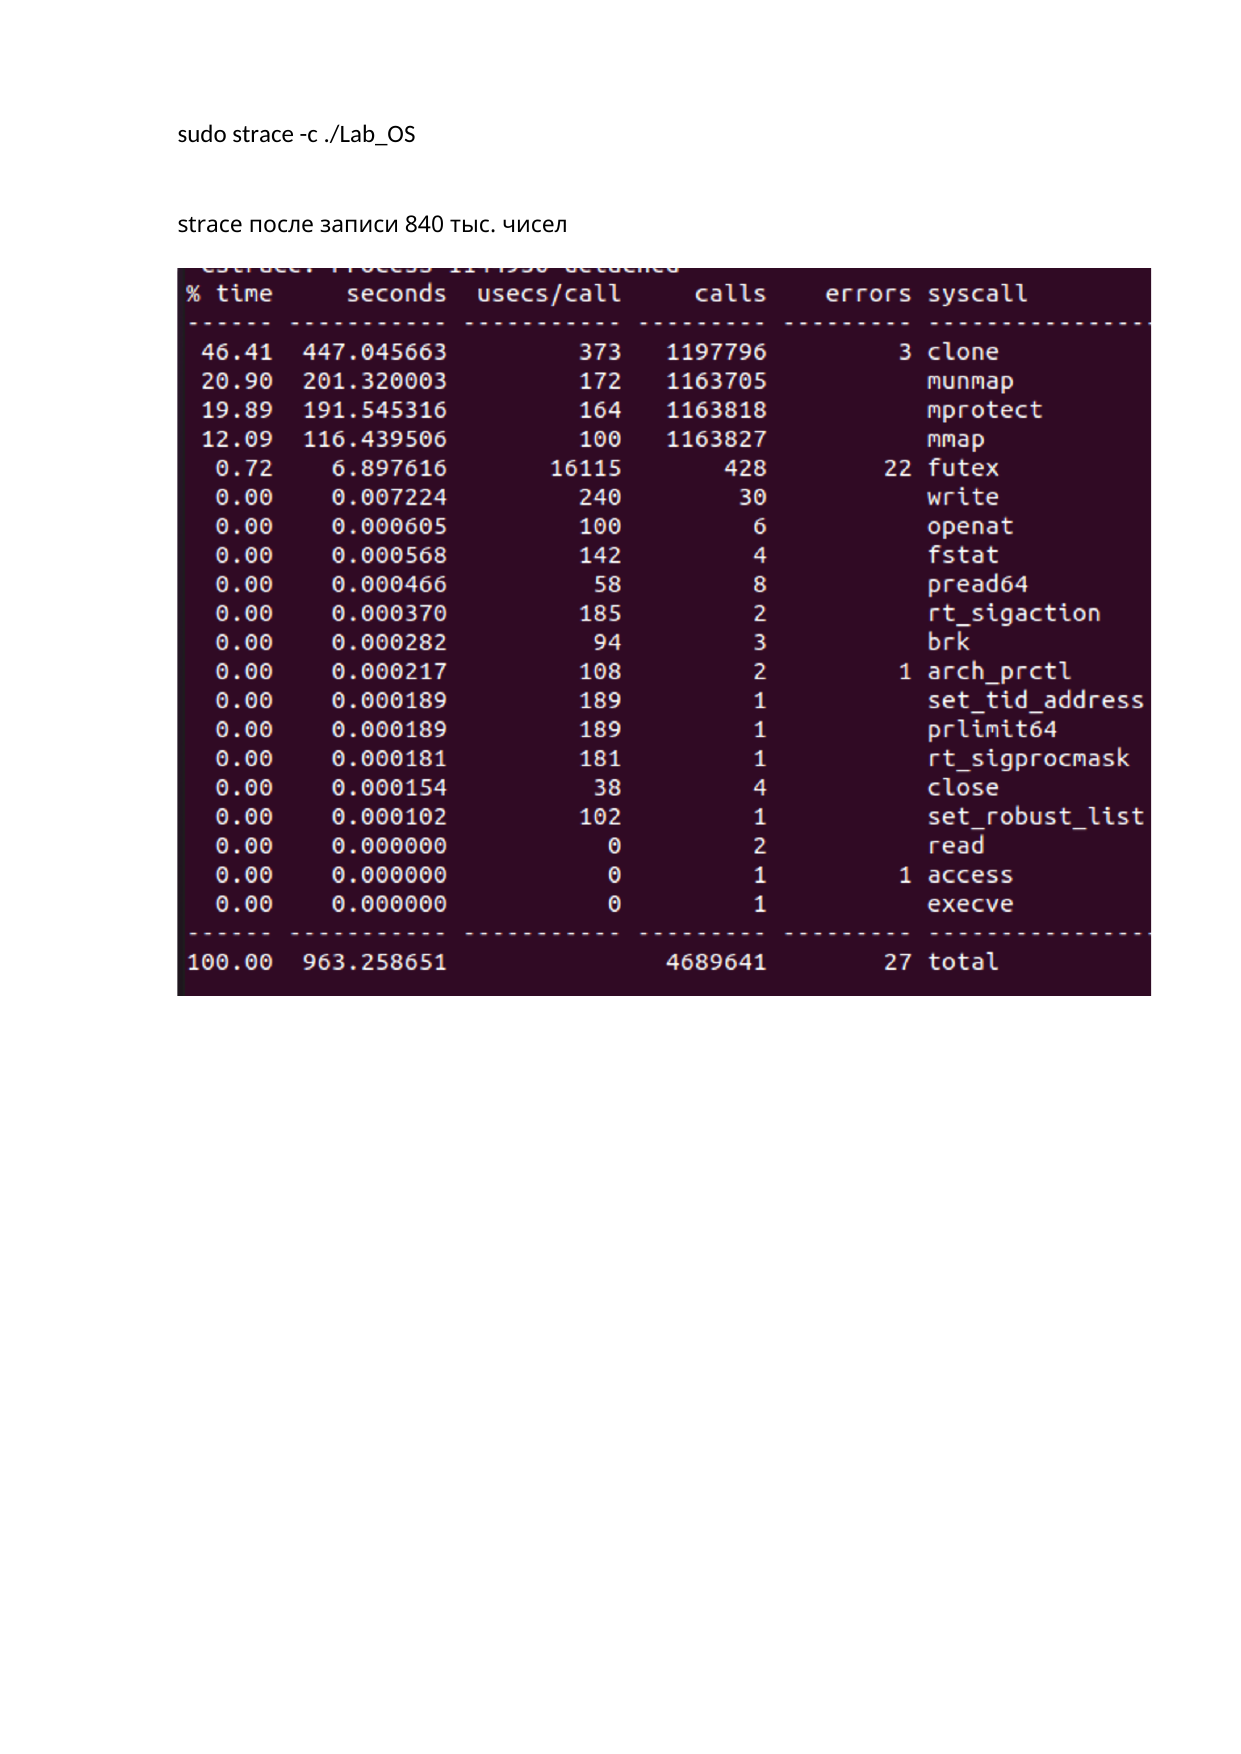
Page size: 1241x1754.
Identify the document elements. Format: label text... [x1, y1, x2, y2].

text sudo strace -c ./Lab_OS [177, 118, 1152, 149]
text strace после записи 840 тыс. чисел [177, 208, 1152, 239]
picture [177, 268, 1152, 996]
